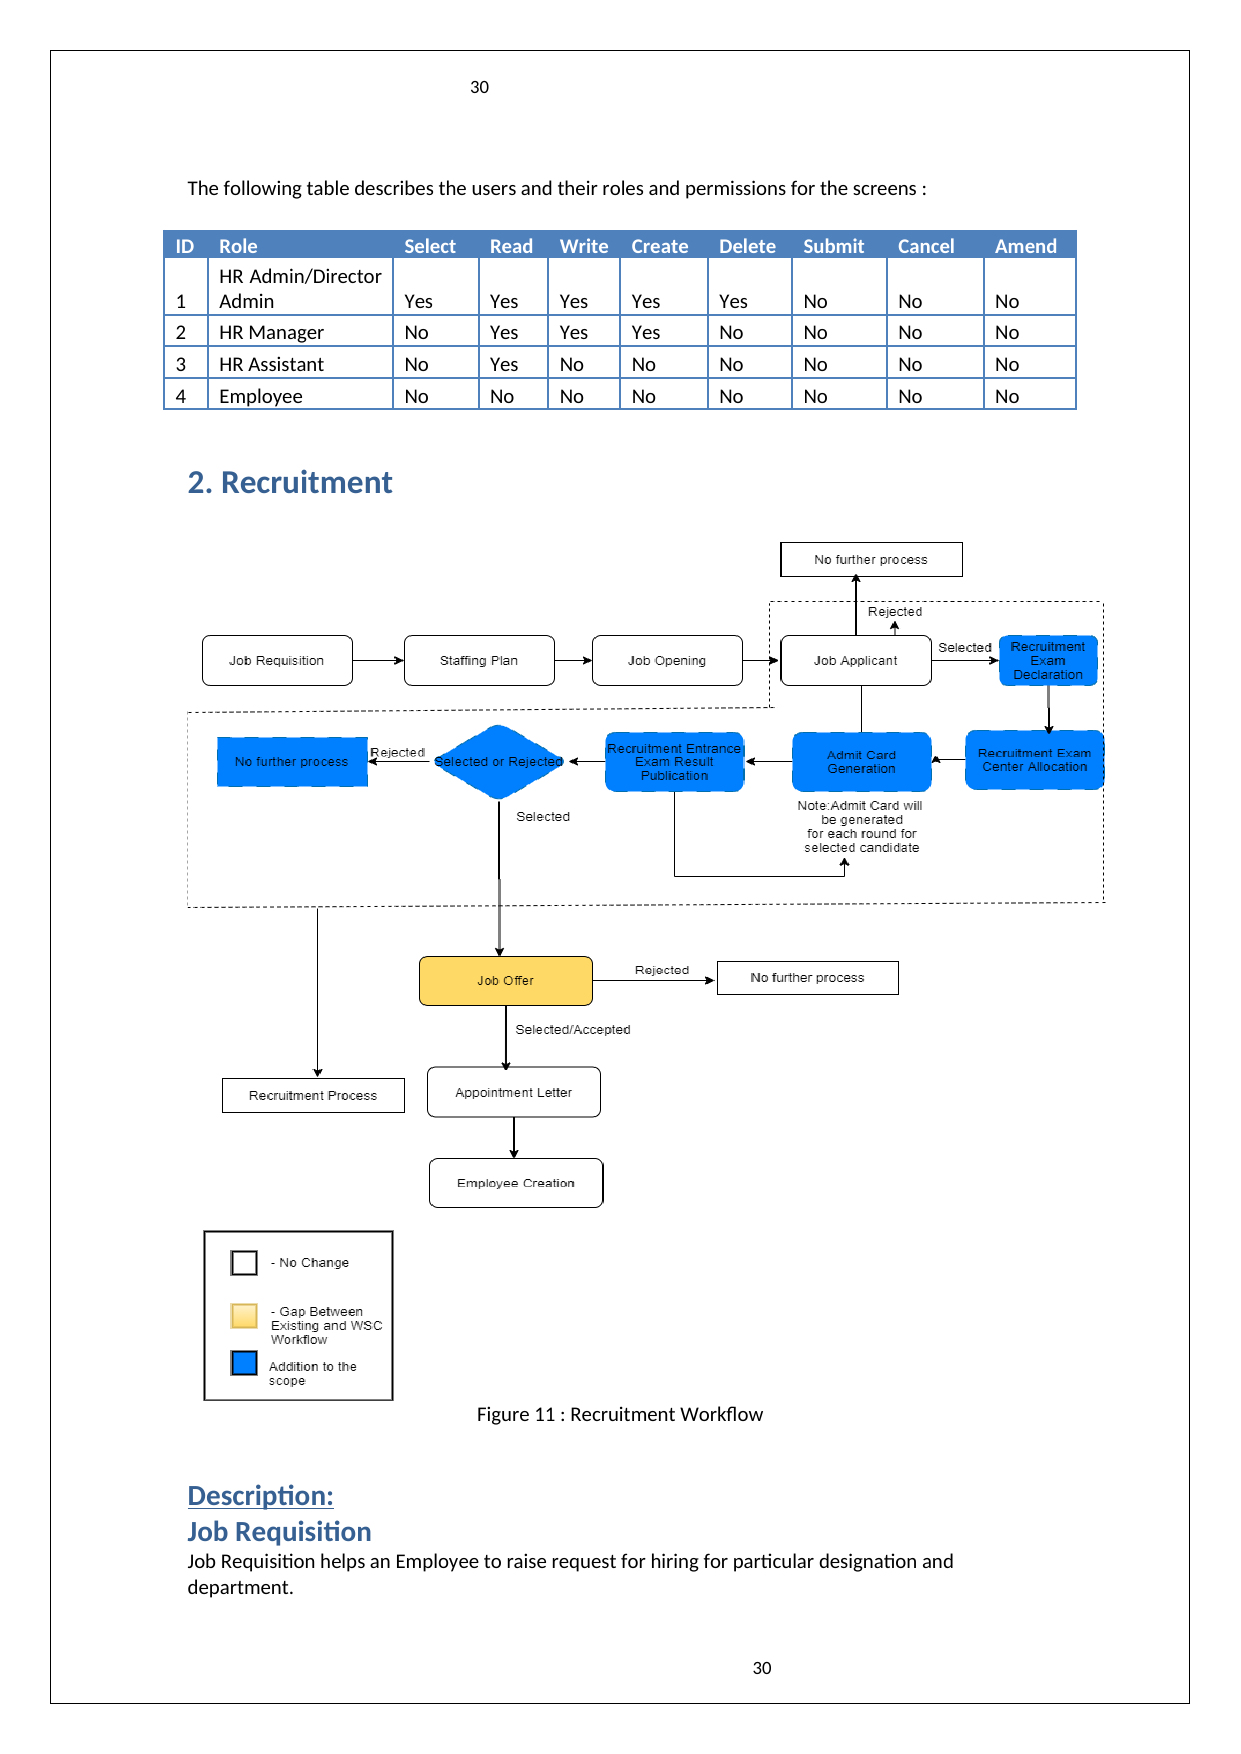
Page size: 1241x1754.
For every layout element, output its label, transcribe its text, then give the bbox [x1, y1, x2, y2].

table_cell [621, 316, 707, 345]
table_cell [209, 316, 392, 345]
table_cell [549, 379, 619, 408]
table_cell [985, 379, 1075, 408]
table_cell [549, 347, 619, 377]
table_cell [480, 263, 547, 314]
text The following table describes the users and their roles and permissions for the screens : [146, 175, 1042, 201]
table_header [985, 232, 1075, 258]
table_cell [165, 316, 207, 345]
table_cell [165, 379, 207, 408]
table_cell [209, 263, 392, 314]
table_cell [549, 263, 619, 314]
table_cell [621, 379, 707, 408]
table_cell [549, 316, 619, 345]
text Job Requisition helps an Employee to raise request for hiring for particular designation and department. [187, 1548, 1053, 1599]
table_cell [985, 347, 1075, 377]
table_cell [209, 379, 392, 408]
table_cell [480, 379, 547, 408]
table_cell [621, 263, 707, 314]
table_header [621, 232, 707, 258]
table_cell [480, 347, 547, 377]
list Job Requisition [187, 1513, 1053, 1548]
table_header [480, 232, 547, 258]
list Description: [187, 1477, 1053, 1513]
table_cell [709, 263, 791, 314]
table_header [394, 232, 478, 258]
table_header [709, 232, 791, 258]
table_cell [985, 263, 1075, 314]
picture [187, 542, 1109, 1401]
list Figure 11 : Recruitment Workflow [187, 1401, 1053, 1426]
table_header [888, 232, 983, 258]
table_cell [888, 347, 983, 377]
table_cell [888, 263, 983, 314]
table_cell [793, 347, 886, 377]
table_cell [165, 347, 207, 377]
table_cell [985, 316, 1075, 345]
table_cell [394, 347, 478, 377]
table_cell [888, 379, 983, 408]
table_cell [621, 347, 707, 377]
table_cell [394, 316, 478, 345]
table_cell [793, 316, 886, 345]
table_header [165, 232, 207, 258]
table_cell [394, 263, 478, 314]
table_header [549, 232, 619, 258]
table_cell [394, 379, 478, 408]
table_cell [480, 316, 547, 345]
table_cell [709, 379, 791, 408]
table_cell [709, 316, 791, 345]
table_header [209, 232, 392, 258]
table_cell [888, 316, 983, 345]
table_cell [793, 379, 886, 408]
subtitle Recruitment [187, 461, 1053, 502]
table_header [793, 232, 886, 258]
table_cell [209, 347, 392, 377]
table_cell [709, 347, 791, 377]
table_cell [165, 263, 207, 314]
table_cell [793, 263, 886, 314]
